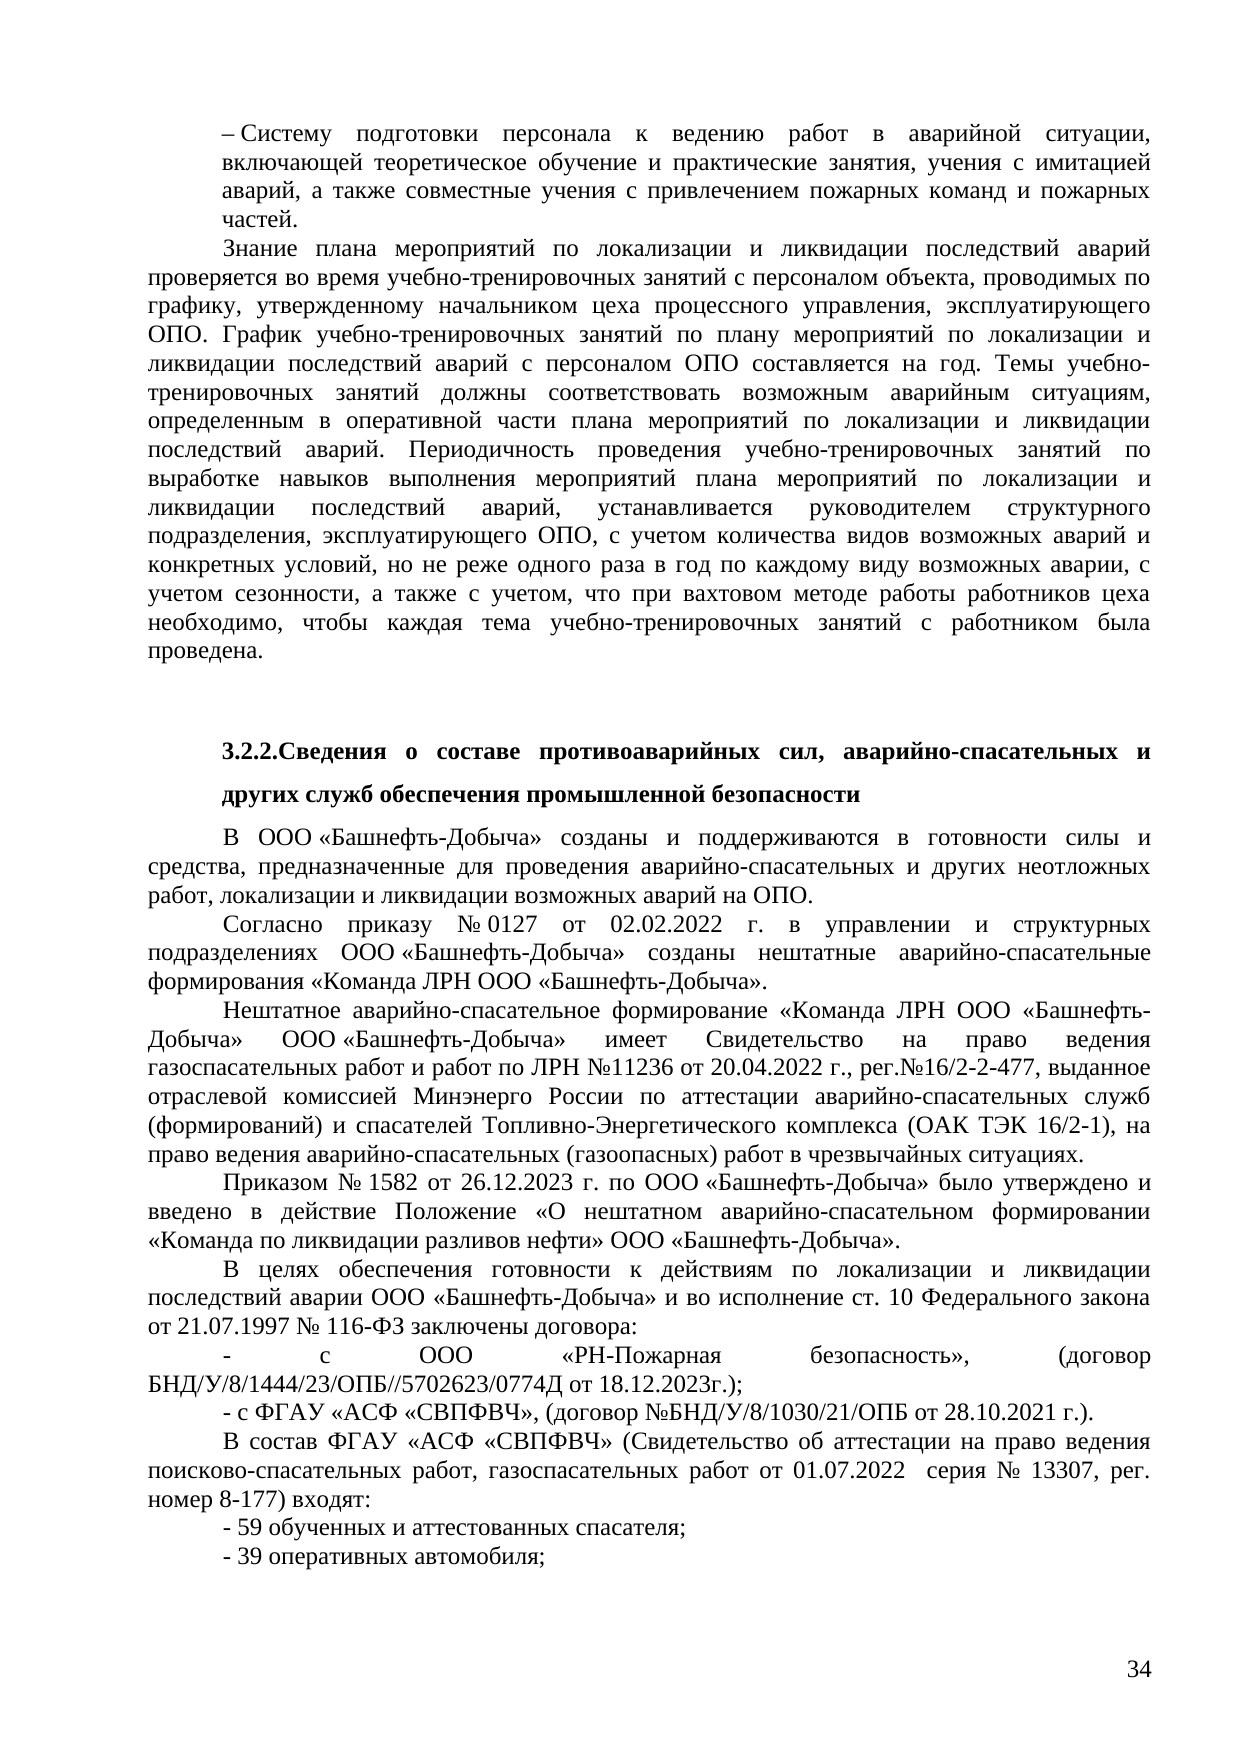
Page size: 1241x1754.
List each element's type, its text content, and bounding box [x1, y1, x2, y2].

text 3.2.2.Сведения о составе противоаварийных сил, аварийно-спасательных и других служб обеспечения промышленной безопасности [222, 736, 1152, 808]
text В ООО «Башнефть-Добыча» созданы и поддерживаются в готовности силы и средства, предназначенные для проведения аварийно-спасательных и других неотложных работ, локализации и ликвидации возможных аварий на ОПО. [148, 822, 1152, 909]
text В целях обеспечения готовности к действиям по локализации и ликвидации последствий аварии ООО «Башнефть-Добыча» и во исполнение ст. 10 Федерального закона от 21.07.1997 № 116-ФЗ заключены договора: [148, 1254, 1152, 1340]
text Знание плана мероприятий по локализации и ликвидации последствий аварий проверяется во время учебно-тренировочных занятий с персоналом объекта, проводимых по графику, утвержденному начальником цеха процессного управления, эксплуатирующего ОПО. График учебно-тренировочных занятий по плану мероприятий по локализации и ликвидации последствий аварий с персоналом ОПО составляется на год. Темы учебно-тренировочных занятий должны соответствовать возможным аварийным ситуациям, определенным в оперативной части плана мероприятий по локализации и ликвидации последствий аварий. Периодичность проведения учебно-тренировочных занятий по выработке навыков выполнения мероприятий плана мероприятий по локализации и ликвидации последствий аварий, устанавливается руководителем структурного подразделения, эксплуатирующего ОПО, с учетом количества видов возможных аварий и конкретных условий, но не реже одного раза в год по каждому виду возможных аварии, с учетом сезонности, а также с учетом, что при вахтовом методе работы работников цеха необходимо, чтобы каждая тема учебно-тренировочных занятий с работником была проведена. [148, 233, 1152, 664]
text - 59 обученных и аттестованных спасателя; [148, 1512, 1152, 1541]
text В состав ФГАУ «АСФ «СВПФВЧ» (Свидетельство об аттестации на право ведения поисково-спасательных работ, газоспасательных работ от 01.07.2022 серия № 13307, рег. номер 8-177) входят: [148, 1426, 1152, 1512]
text Приказом № 1582 от 26.12.2023 г. по ООО «Башнефть-Добыча» было утверждено и введено в действие Положение «О нештатном аварийно-спасательном формировании «Команда по ликвидации разливов нефти» ООО «Башнефть-Добыча». [148, 1167, 1152, 1254]
text - с ООО «РН-Пожарная безопасность», (договор БНД/У/8/1444/23/ОПБ//5702623/0774Д от 18.12.2023г.); [148, 1340, 1152, 1397]
text - 39 оперативных автомобиля; [148, 1541, 1152, 1570]
text - с ФГАУ «АСФ «СВПФВЧ», (договор №БНД/У/8/1030/21/ОПБ от 28.10.2021 г.). [148, 1397, 1152, 1426]
text Нештатное аварийно-спасательное формирование «Команда ЛРН ООО «Башнефть-Добыча» ООО «Башнефть-Добыча» имеет Свидетельство на право ведения газоспасательных работ и работ по ЛРН №11236 от 20.04.2022 г., рег.№16/2-2-477, выданное отраслевой комиссией Минэнерго России по аттестации аварийно-спасательных служб (формирований) и спасателей Топливно-Энергетического комплекса (ОАК ТЭК 16/2-1), на право ведения аварийно-спасательных (газоопасных) работ в чрезвычайных ситуациях. [148, 995, 1152, 1167]
text Согласно приказу № 0127 от 02.02.2022 г. в управлении и структурных подразделениях ООО «Башнефть-Добыча» созданы нештатные аварийно-спасательные формирования «Команда ЛРН ООО «Башнефть-Добыча». [148, 909, 1152, 995]
list Систему подготовки персонала к ведению работ в аварийной ситуации, включающей теоретическое обучение и практические занятия, учения с имитацией аварий, а также совместные учения с привлечением пожарных команд и пожарных частей. [222, 118, 1152, 233]
